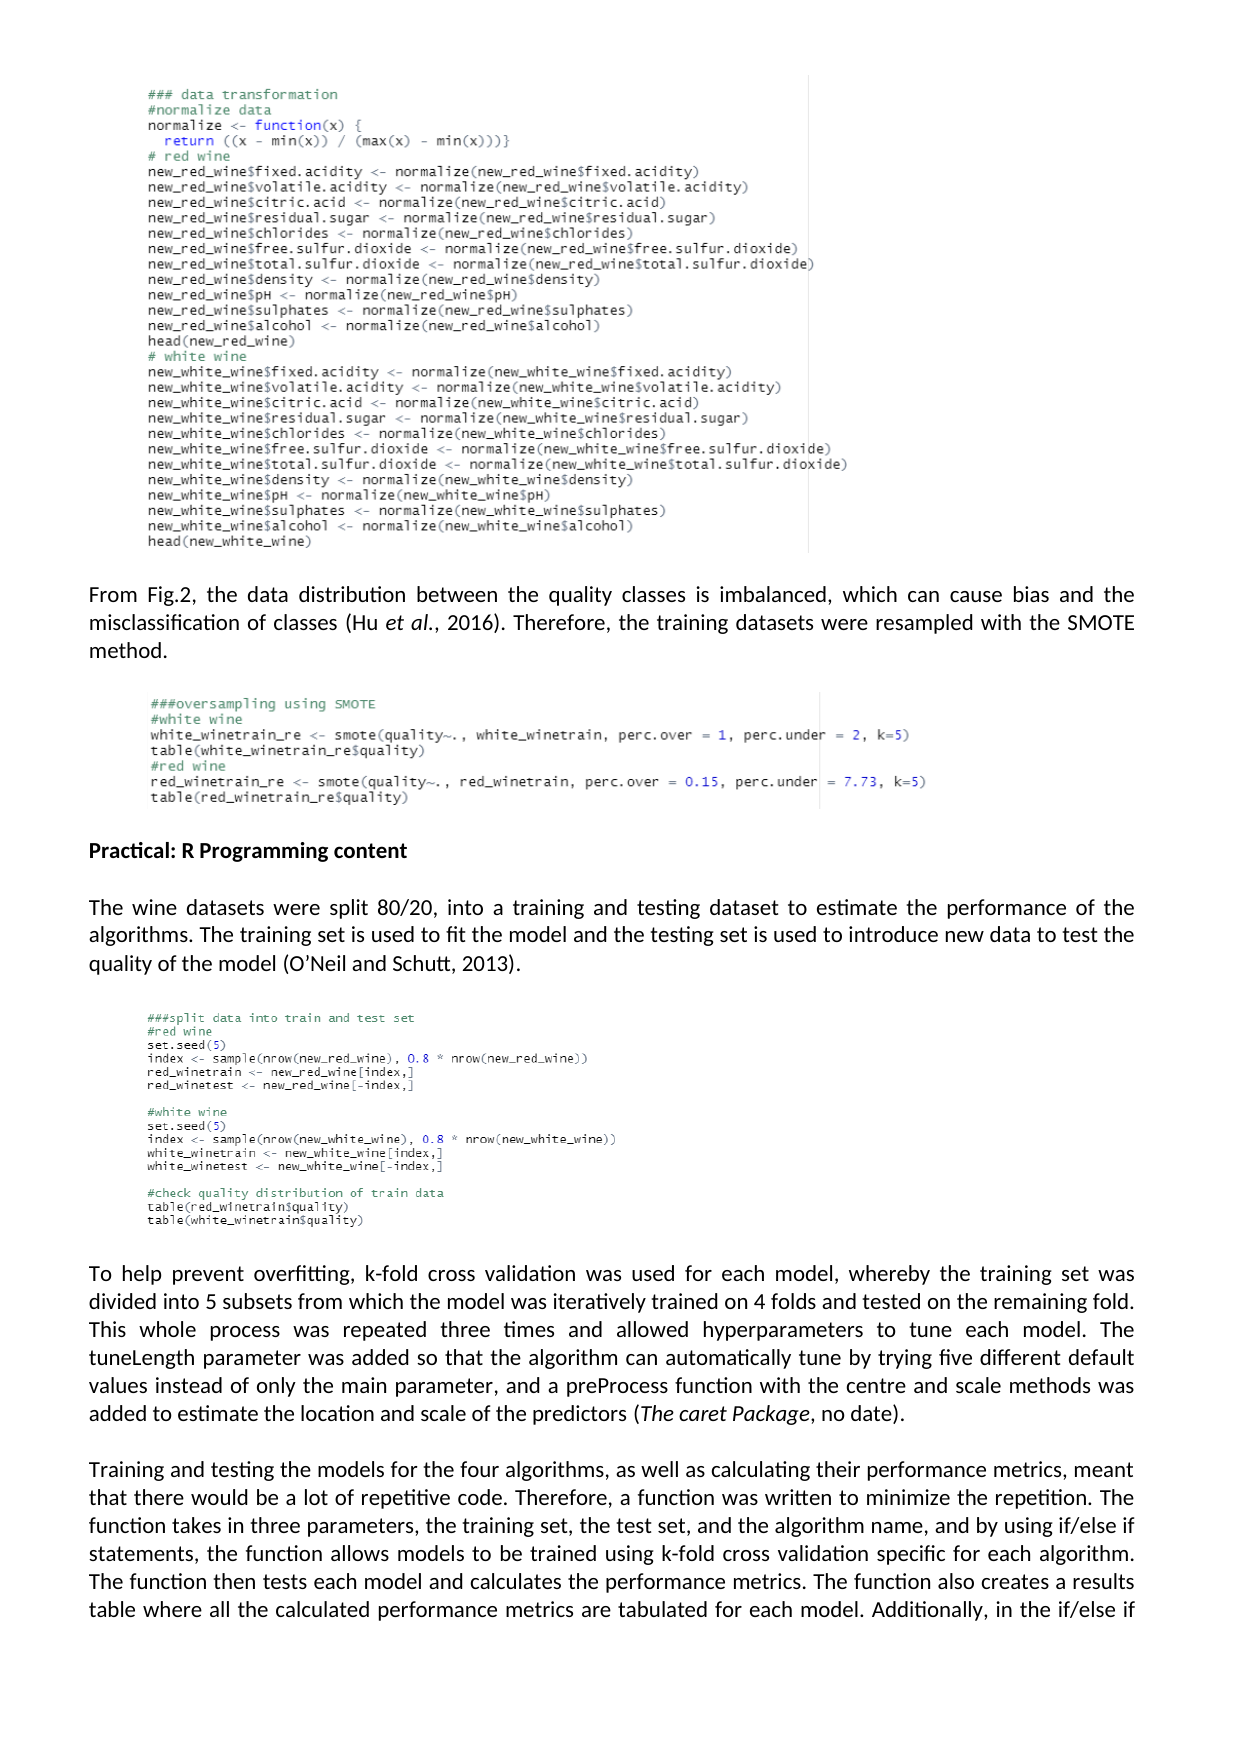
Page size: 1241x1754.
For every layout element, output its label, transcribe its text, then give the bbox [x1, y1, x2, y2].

picture [147, 692, 931, 809]
text The wine datasets were split 80/20, into a training and testing dataset to estimate the performance of the algorithms. The training set is used to fit the model and the testing set is used to introduce new data to test the quality of the model (O’Neil and Schutt, 2013). [89, 893, 1137, 977]
picture [147, 75, 854, 553]
text From Fig.2, the data distribution between the quality classes is imbalanced, which can cause bias and the misclassification of classes (Hu et al., 2016). Therefore, the training datasets were resampled with the SMOTE method. [89, 580, 1137, 664]
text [89, 1455, 1137, 1623]
text To help prevent overfitting, k-fold cross validation was used for each model, whereby the training set was divided into 5 subsets from which the model was iteratively trained on 4 folds and tested on the remaining fold. This whole process was repeated three times and allowed hyperparameters to tune each model. The tuneLength parameter was added so that the algorithm can automatically tune by trying five different default values instead of only the main parameter, and a preProcess function with the centre and scale methods was added to estimate the location and scale of the predictors (The caret Package, no date). [89, 1259, 1137, 1427]
text Practical: R Programming content [89, 837, 1137, 864]
picture [147, 1004, 622, 1231]
